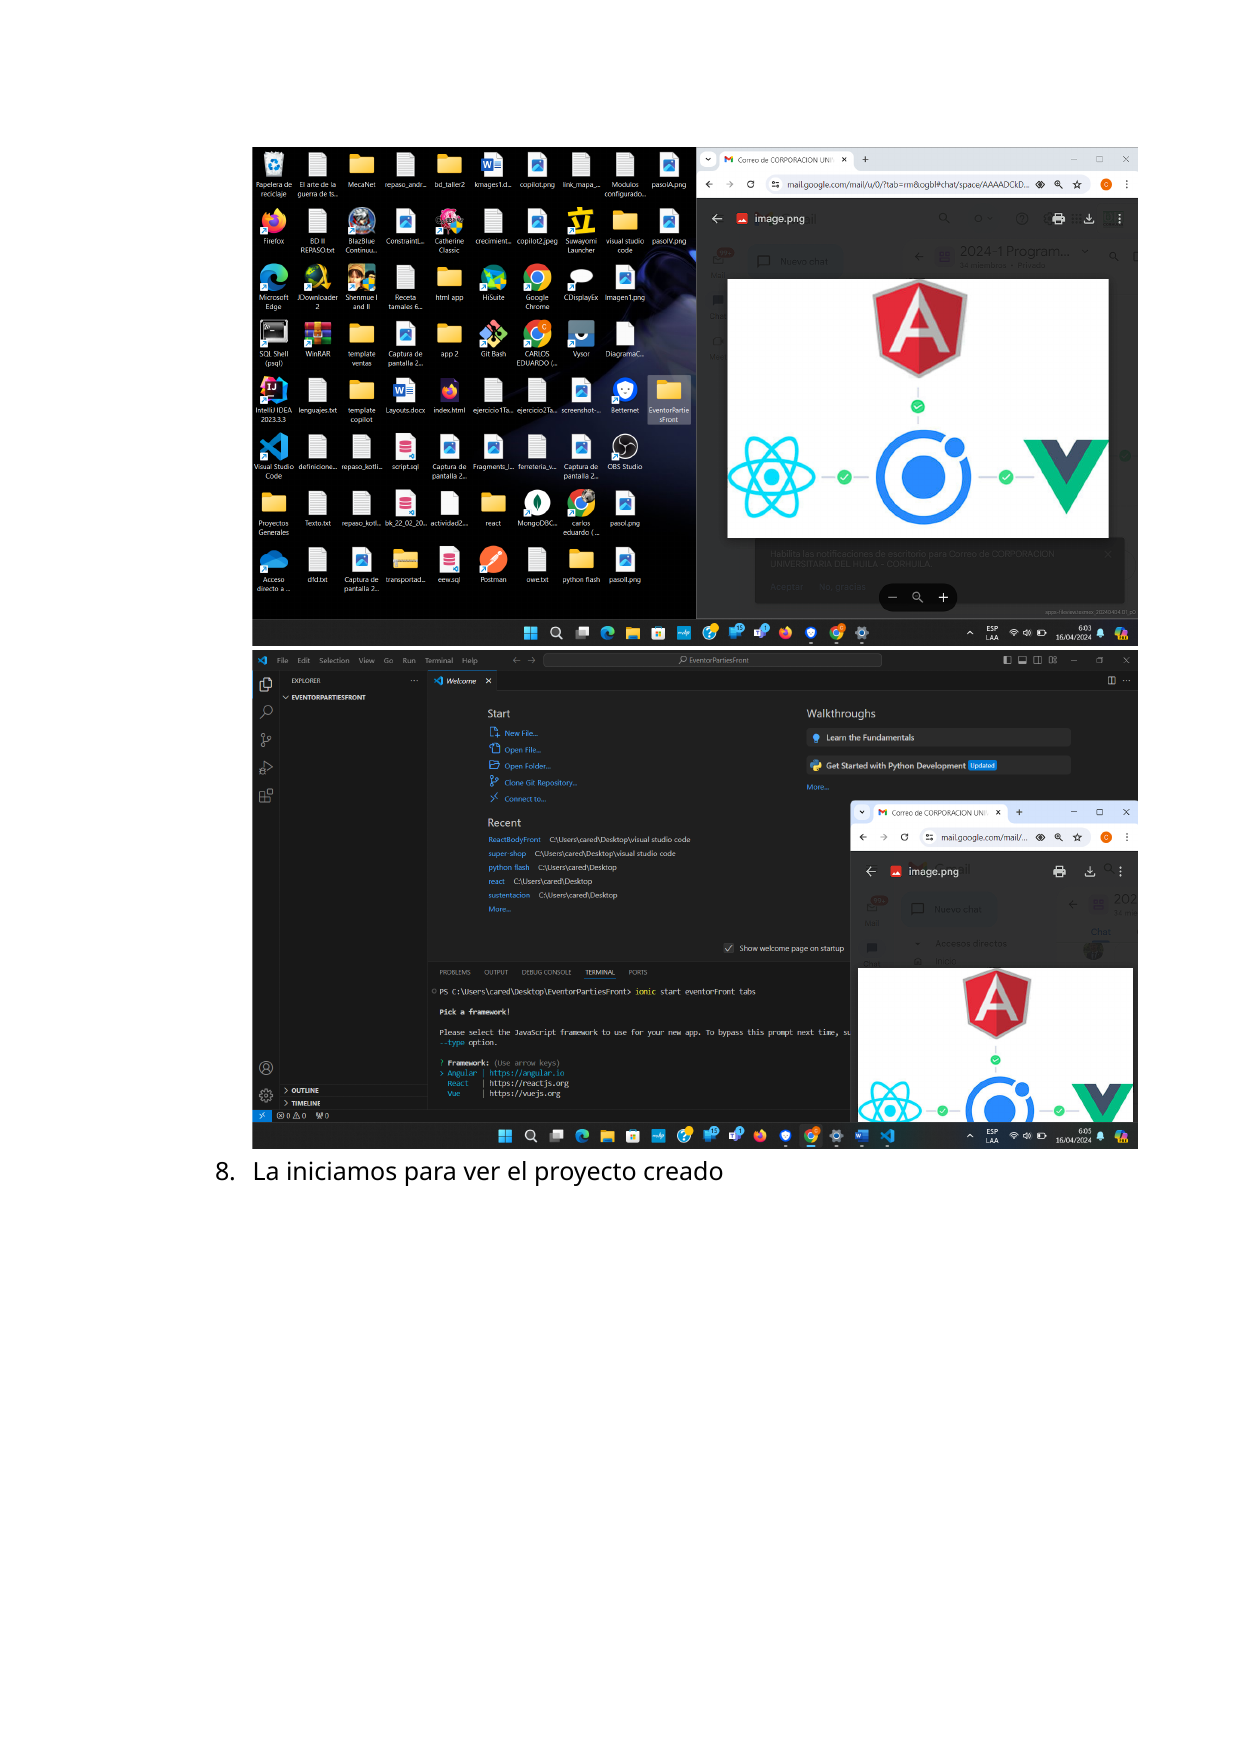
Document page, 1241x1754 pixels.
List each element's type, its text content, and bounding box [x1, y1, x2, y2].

list La iniciamos para ver el proyecto creado [215, 1154, 1063, 1188]
picture [252, 650, 1138, 1149]
picture [252, 147, 1138, 646]
